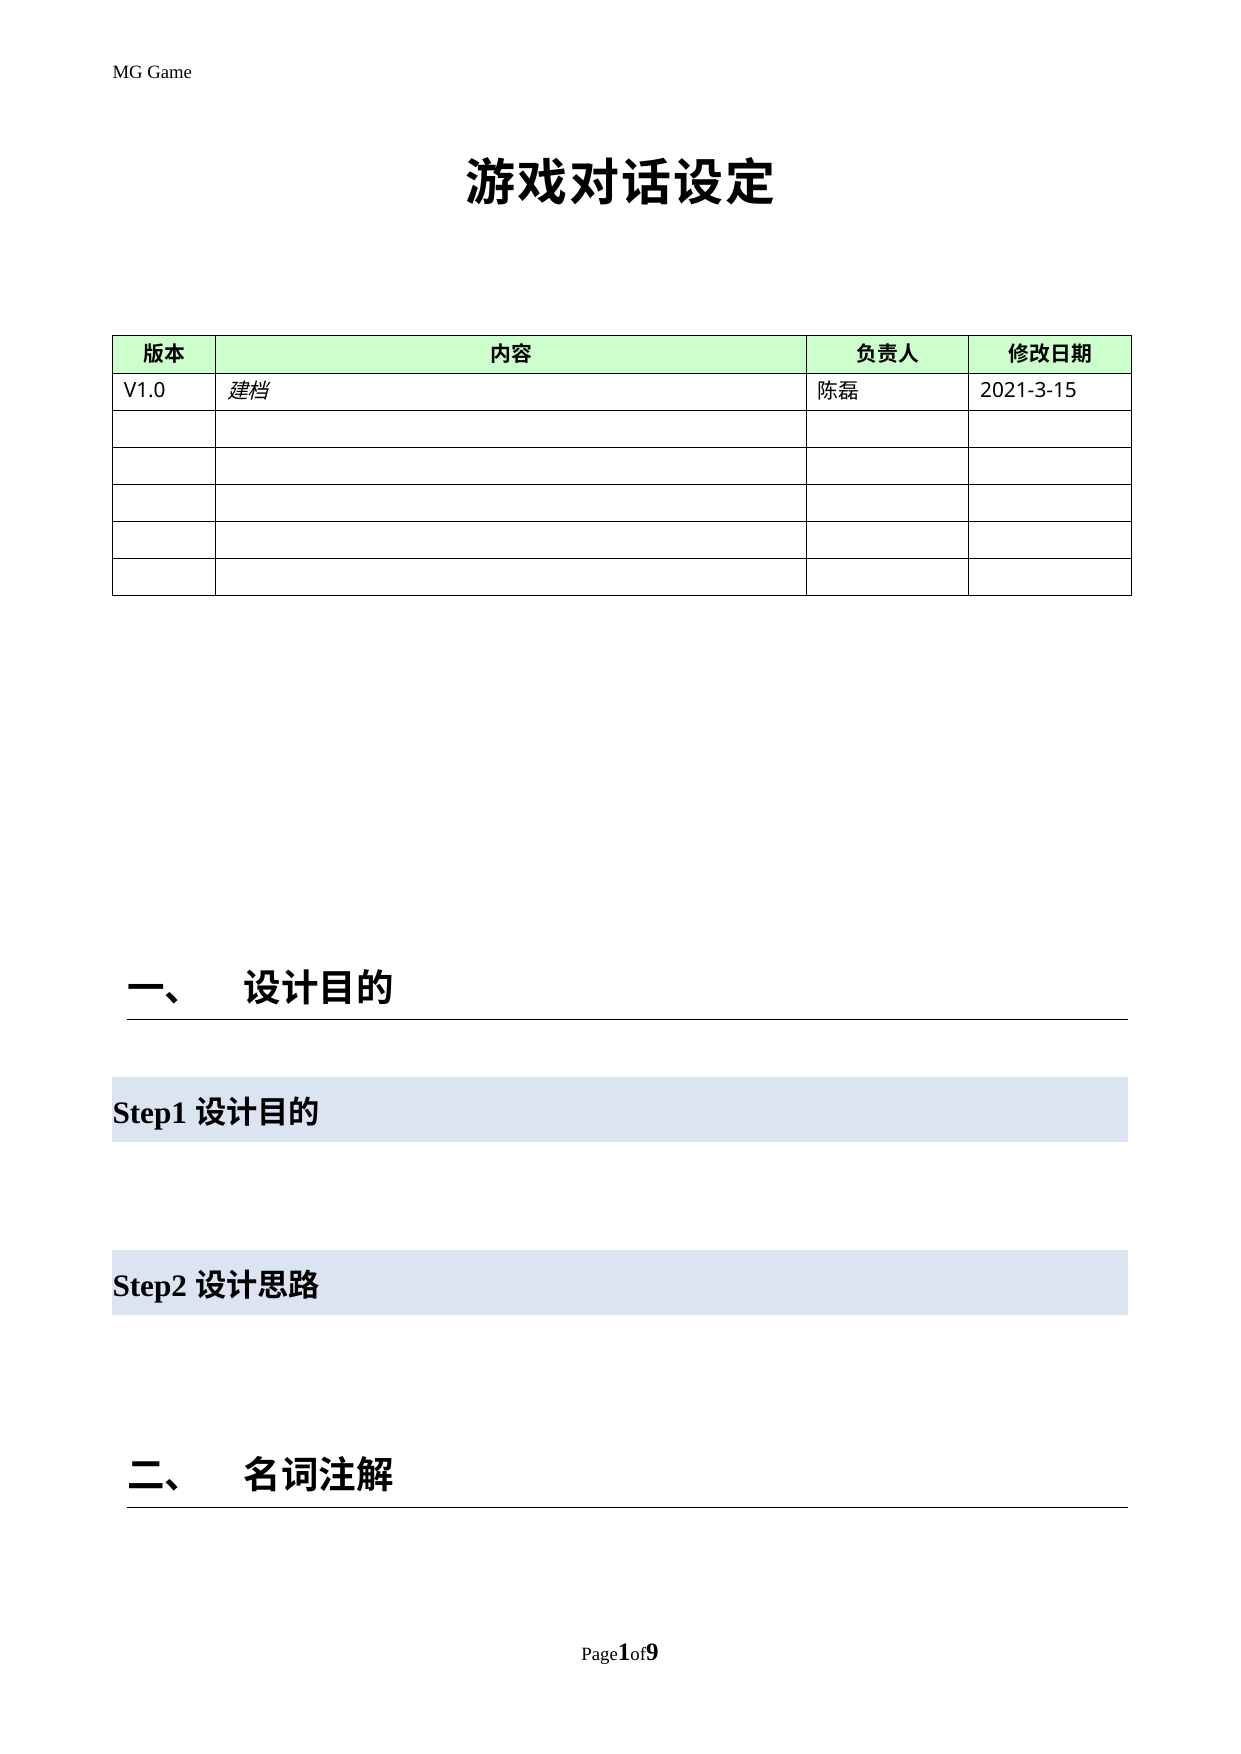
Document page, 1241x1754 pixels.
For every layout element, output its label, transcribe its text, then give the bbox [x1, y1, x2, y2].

table_cell [113, 485, 215, 521]
table_cell [216, 522, 806, 558]
table_cell 建档 [216, 374, 806, 410]
table_header 负责人 [807, 336, 968, 373]
title 游戏对话设定 [112, 129, 1128, 227]
table_cell [807, 522, 968, 558]
table_cell [807, 411, 968, 447]
subtitle 设计目的 [127, 952, 1128, 1019]
table_cell [969, 448, 1131, 484]
subtitle Step2 设计思路 [112, 1250, 1128, 1315]
table_cell [113, 448, 215, 484]
table_cell [969, 559, 1131, 595]
table_cell V1.0 [113, 374, 215, 410]
table_cell [216, 448, 806, 484]
table_header 内容 [216, 336, 806, 373]
table_cell [807, 448, 968, 484]
table_cell 2021-3-15 [969, 374, 1131, 410]
table_header 版本 [113, 336, 215, 373]
table_header 修改日期 [969, 336, 1131, 373]
table_cell [113, 522, 215, 558]
table_cell [113, 411, 215, 447]
table_cell [807, 485, 968, 521]
table_cell [969, 411, 1131, 447]
table_cell [216, 411, 806, 447]
subtitle 名词注解 [127, 1439, 1128, 1507]
table_cell [969, 485, 1131, 521]
subtitle Step1 设计目的 [112, 1077, 1128, 1142]
table_cell [969, 522, 1131, 558]
table_cell [807, 559, 968, 595]
table_cell [113, 559, 215, 595]
table_cell [216, 485, 806, 521]
table_cell 陈磊 [807, 374, 968, 410]
table_cell [216, 559, 806, 595]
